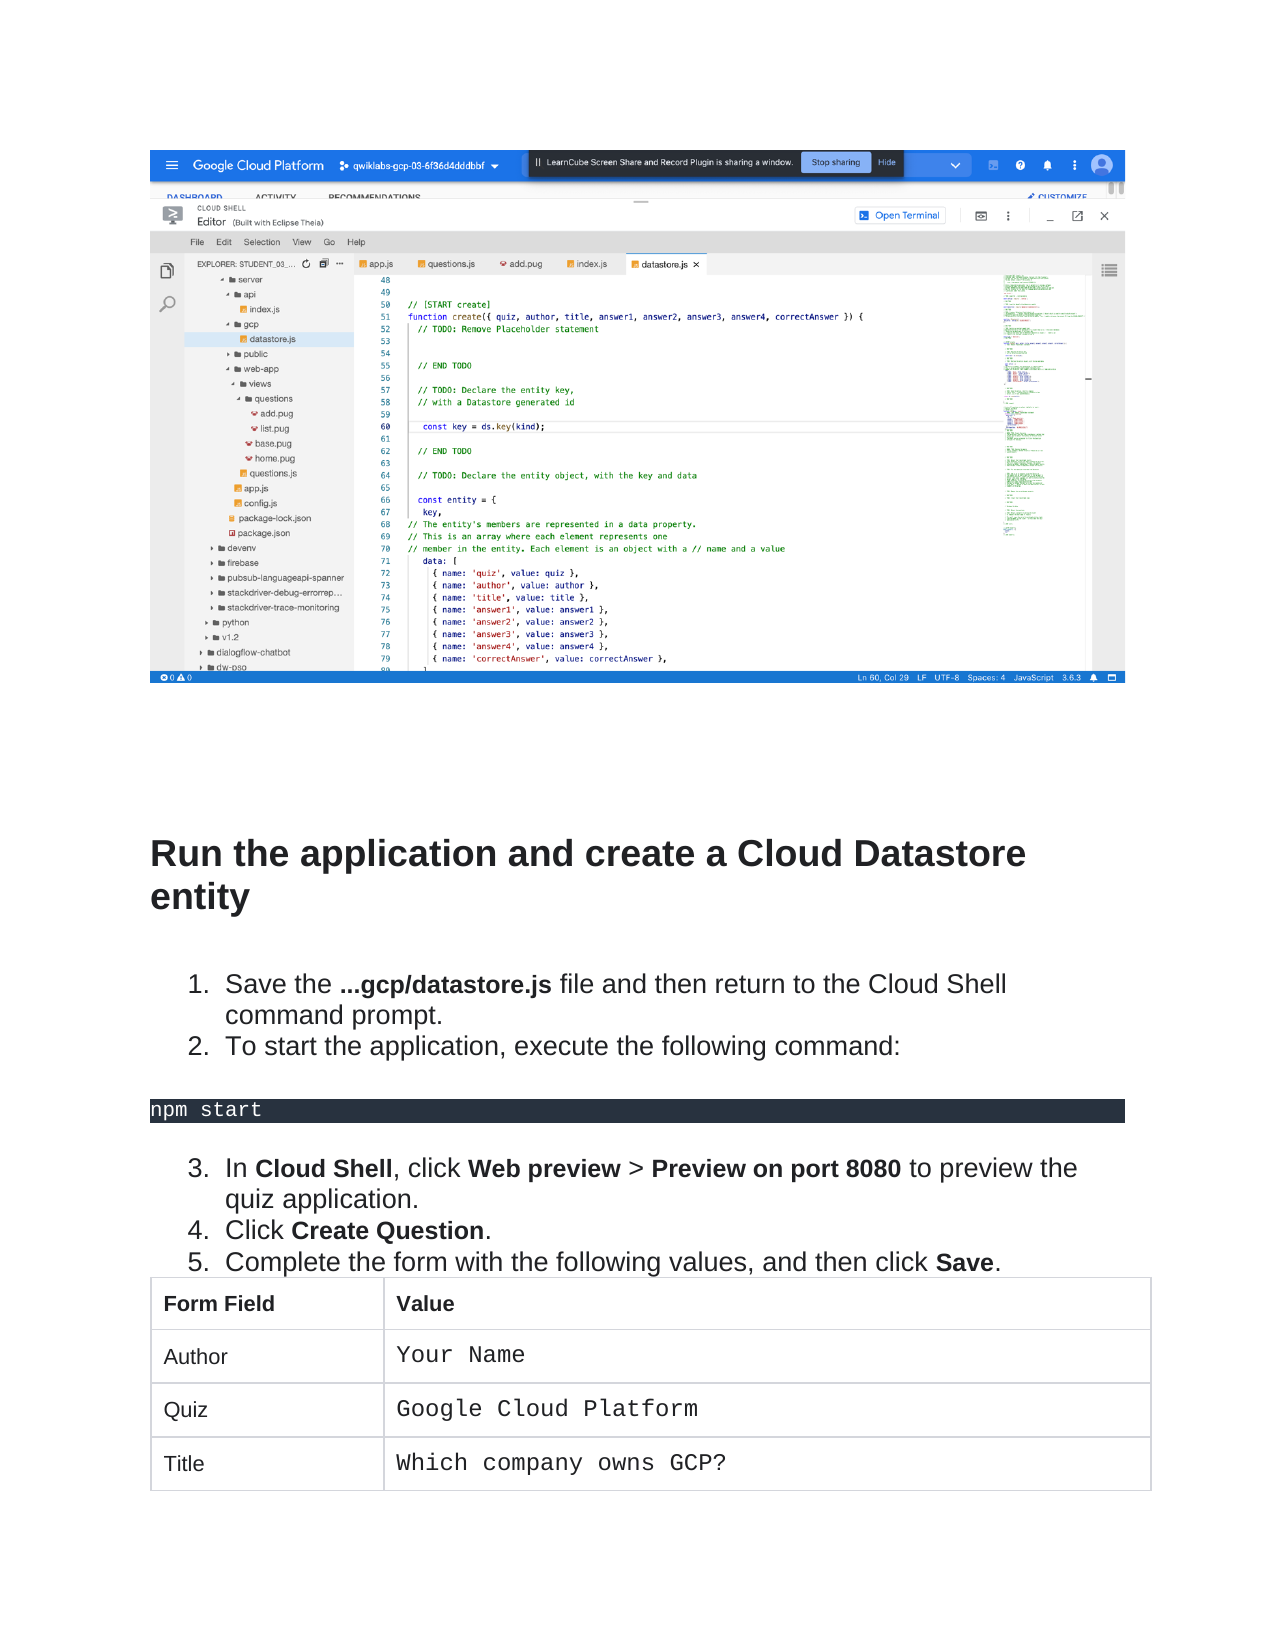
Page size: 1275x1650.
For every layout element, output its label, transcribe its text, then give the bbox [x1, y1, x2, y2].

list Complete the form with the following values, and then click Save. [187, 1246, 1125, 1277]
subtitle Run the application and create a Cloud Datastore entity [150, 831, 1125, 918]
text npm start [262, 1099, 1125, 1123]
picture [150, 150, 1125, 683]
table_cell Quiz [152, 1384, 383, 1436]
table_cell Title [152, 1438, 383, 1490]
list Click Create Question. [187, 1214, 1125, 1246]
table_cell Which company owns GCP? [385, 1438, 1150, 1490]
table_cell Author [152, 1330, 383, 1382]
list Save the ...gcp/datastore.js file and then return to the Cloud Shell command prompt. [187, 968, 1125, 1030]
table_cell Your Name [385, 1330, 1150, 1382]
table_cell Google Cloud Platform [385, 1384, 1150, 1436]
list To start the application, execute the following command: [187, 1030, 1125, 1061]
table_header Value [385, 1278, 1150, 1328]
list In Cloud Shell, click Web preview > Preview on port 8080 to preview the quiz application. [187, 1152, 1125, 1214]
table_header Form Field [152, 1278, 383, 1328]
